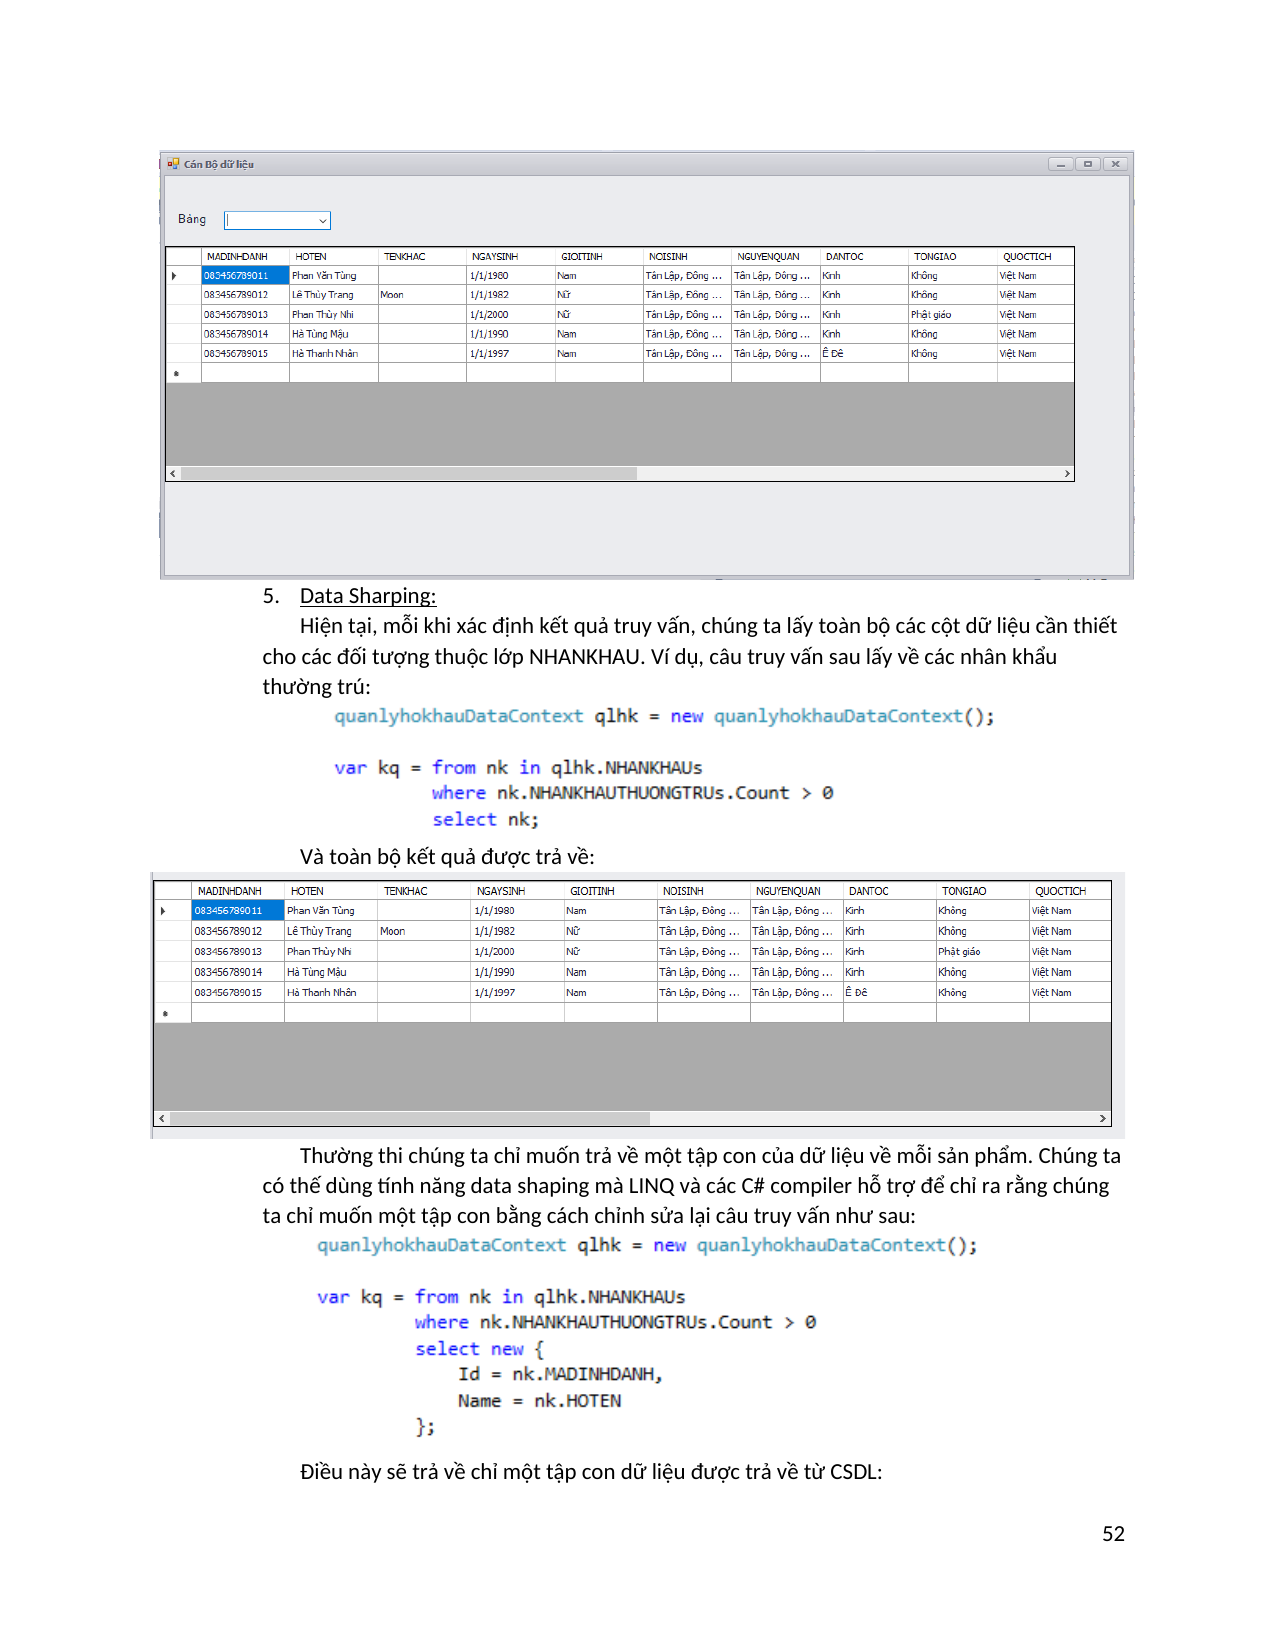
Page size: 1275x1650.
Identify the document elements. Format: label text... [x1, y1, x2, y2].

list Thường thi chúng ta chỉ muốn trả về một tập con của dữ liệu về mỗi sản phẩm. Chúng ta có thế dùng tính năng data shaping mà LINQ và các C# compiler hỗ trợ để chỉ ra rằng chúng ta chỉ muốn một tập con bằng cách chỉnh sửa lại câu truy vấn như sau: [262, 1141, 1125, 1229]
picture [150, 872, 1125, 1139]
picture [159, 150, 1135, 580]
list Điều này sẽ trả về chỉ một tập con dữ liệu được trả về từ CSDL: [262, 1457, 1125, 1485]
picture [300, 1231, 1043, 1456]
list Hiện tại, mỗi khi xác định kết quả truy vấn, chúng ta lấy toàn bộ các cột dữ liệu cần thiết cho các đối tượng thuộc lớp NHANKHAU. Ví dụ, câu truy vấn sau lấy về các nhân khẩu thường trú: [262, 612, 1125, 700]
picture [300, 702, 1057, 840]
list Và toàn bộ kết quả được trả về: [262, 842, 1125, 870]
list Data Sharping: [262, 581, 1125, 609]
